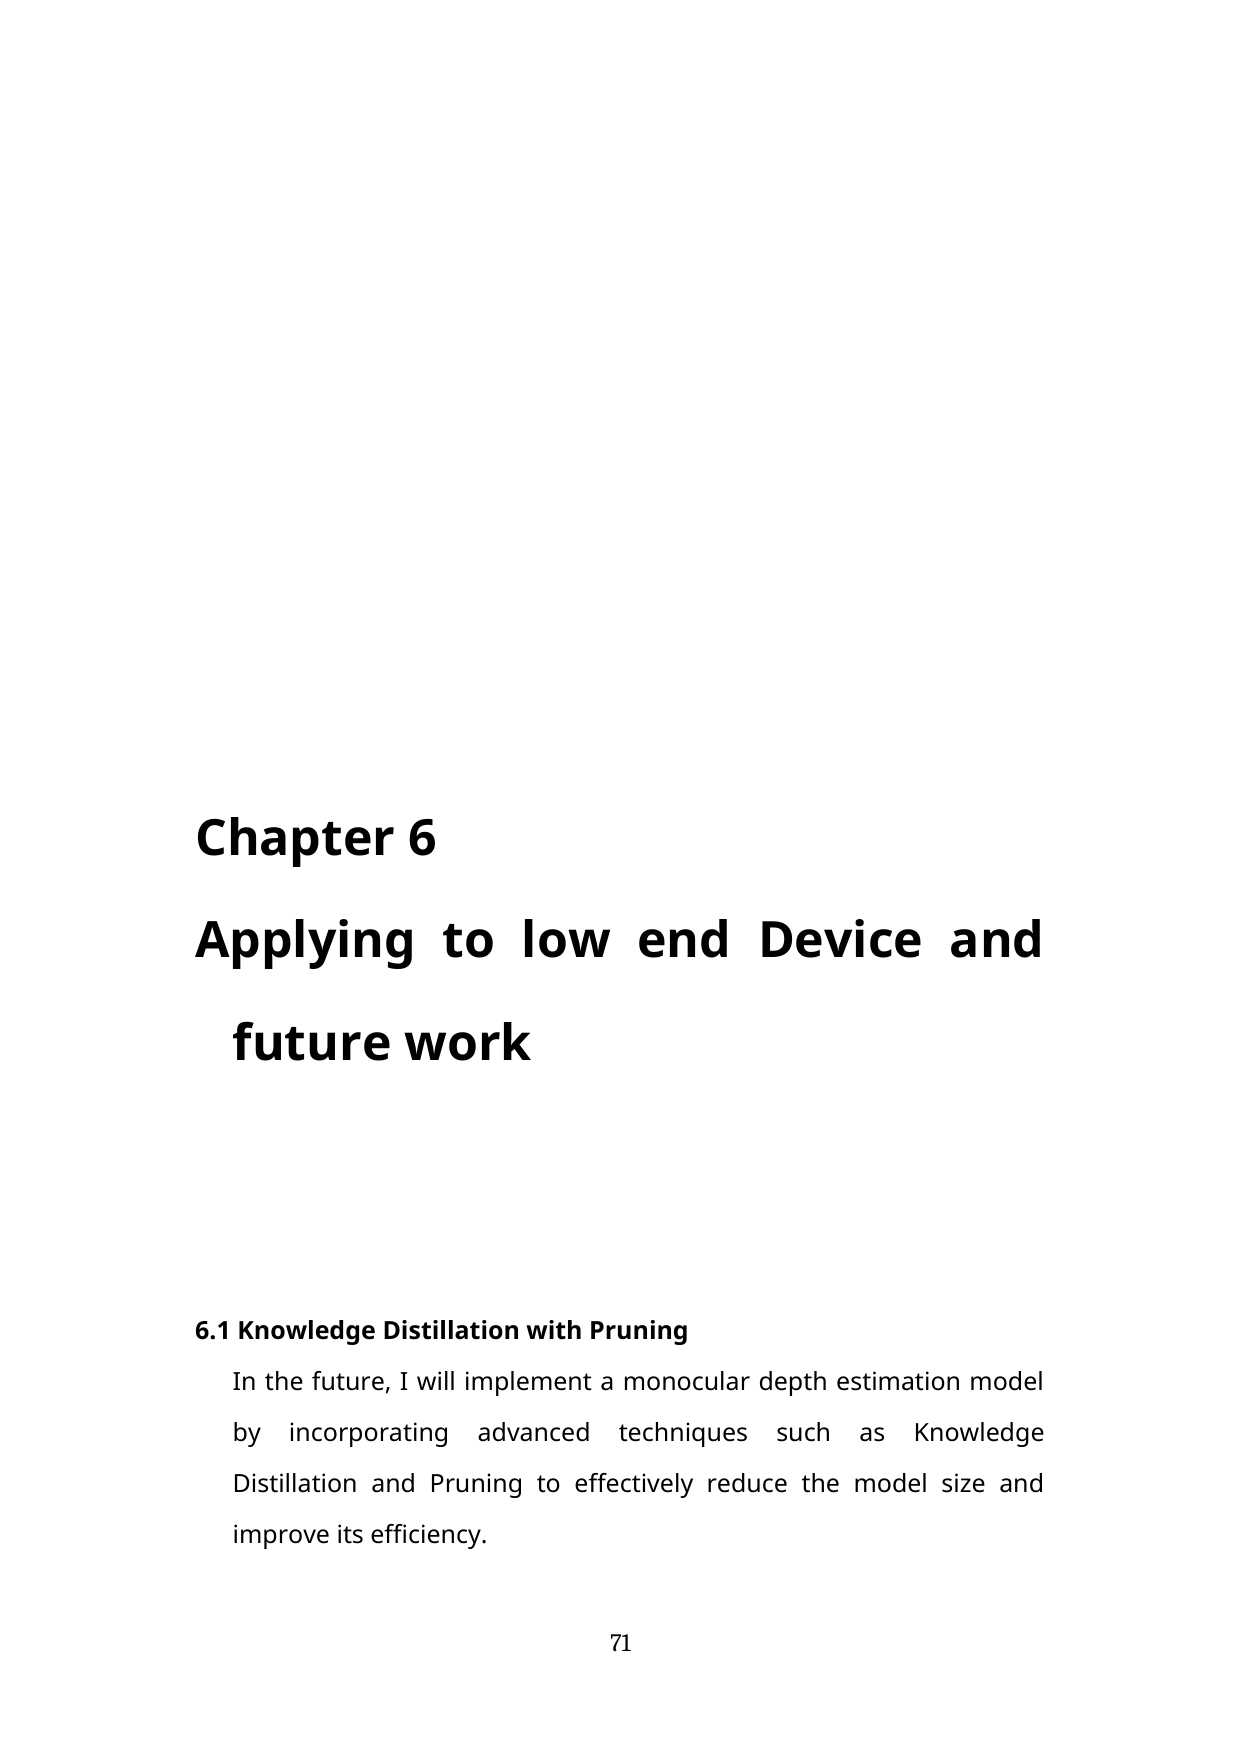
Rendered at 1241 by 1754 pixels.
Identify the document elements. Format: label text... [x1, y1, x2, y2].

list Chapter 6 [195, 802, 1045, 870]
list 6.1 Knowledge Distillation with Pruning [195, 1313, 1045, 1347]
list Applying to low end Device and future work [195, 904, 1045, 1074]
list In the future, I will implement a monocular depth estimation model by incorporating advanced techniques such as Knowledge Distillation and Pruning to effectively reduce the model size and improve its efficiency. [232, 1364, 1045, 1551]
